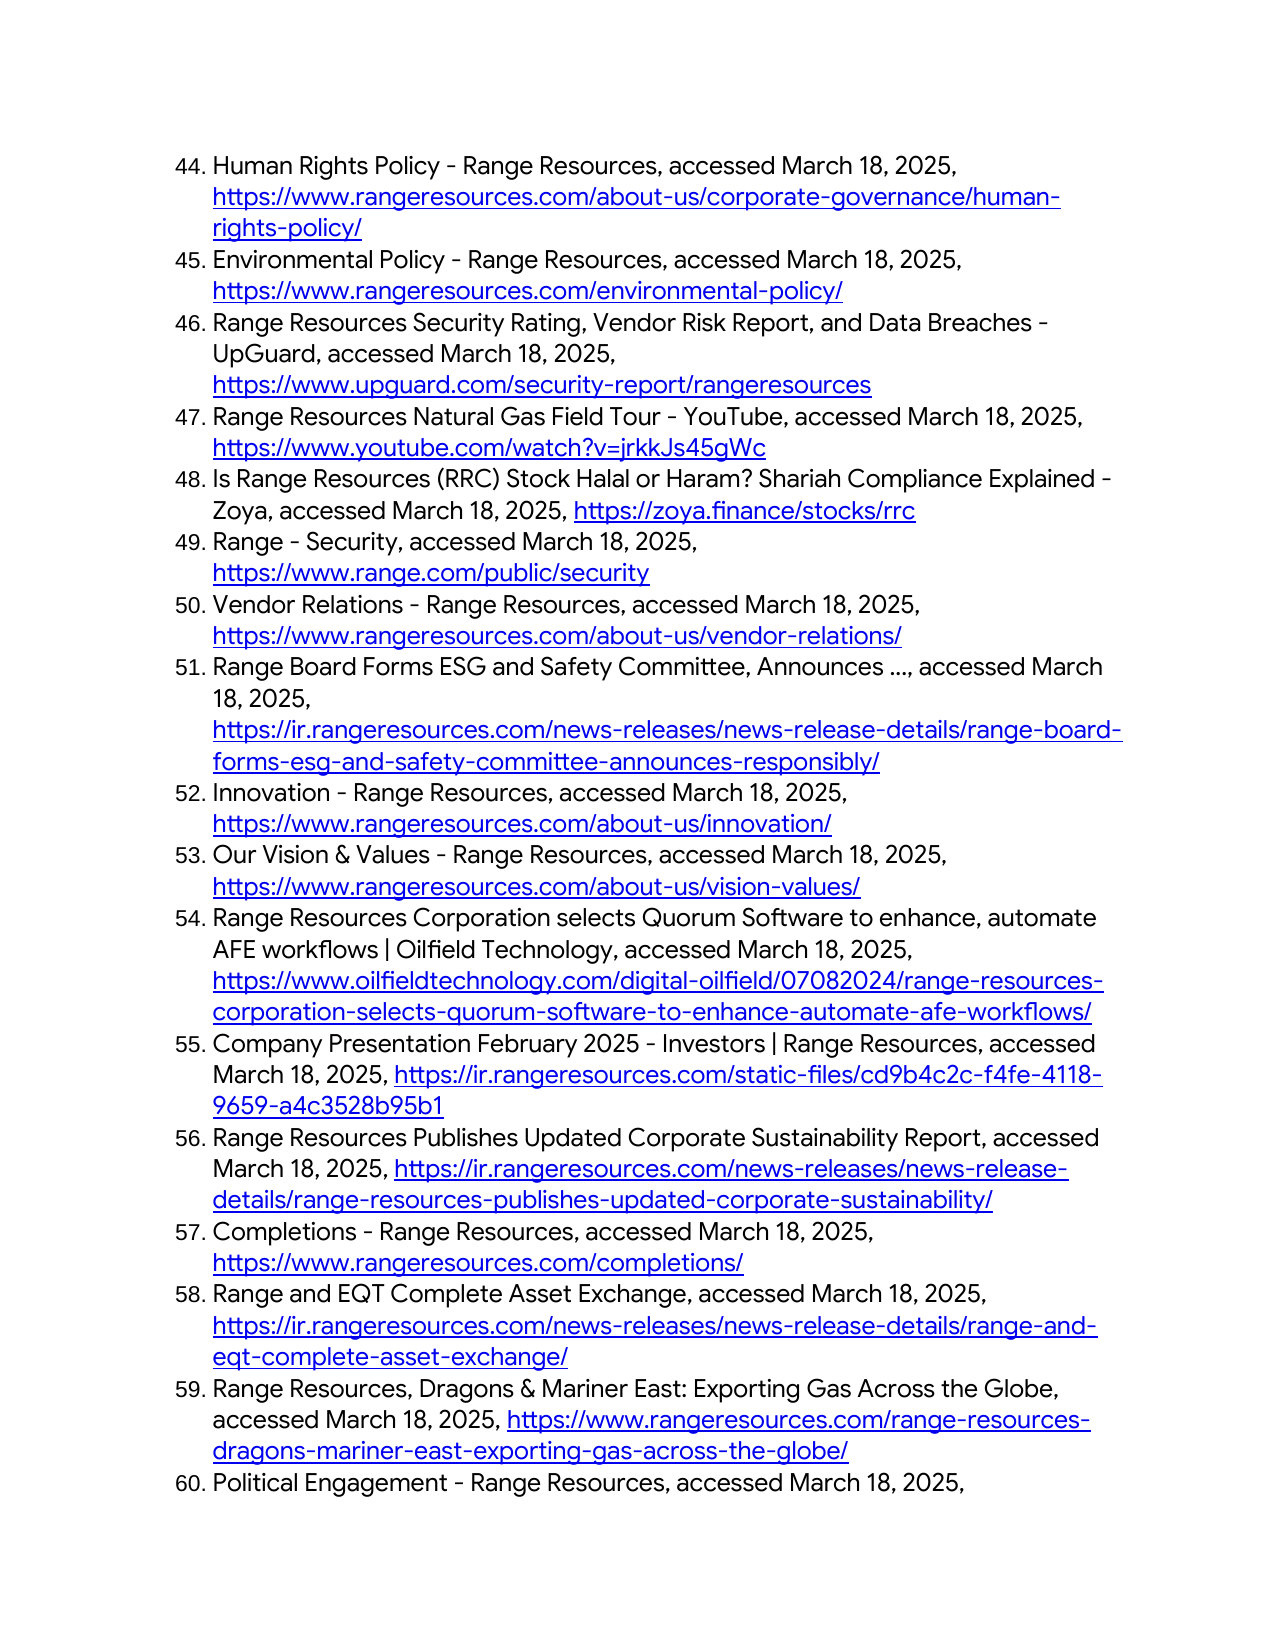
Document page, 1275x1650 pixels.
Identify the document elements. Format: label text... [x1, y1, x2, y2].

list Is Range Resources (RRC) Stock Halal or Haram? Shariah Compliance Explained - Zoya, accessed March 18, 2025, https://zoya.finance/stocks/rrc [175, 463, 1125, 526]
list Range Resources, Dragons & Mariner East: Exporting Gas Across the Globe, accessed March 18, 2025, https://www.rangeresources.com/range-resources-dragons-mariner-east-exporting-gas-across-the-globe/ [175, 1373, 1125, 1467]
list Completions - Range Resources, accessed March 18, 2025, https://www.rangeresources.com/completions/ [175, 1216, 1125, 1279]
list Environmental Policy - Range Resources, accessed March 18, 2025, https://www.rangeresources.com/environmental-policy/ [175, 244, 1125, 307]
list Human Rights Policy - Range Resources, accessed March 18, 2025, https://www.rangeresources.com/about-us/corporate-governance/human-rights-policy/ [175, 150, 1125, 244]
list Company Presentation February 2025 - Investors | Range Resources, accessed March 18, 2025, https://ir.rangeresources.com/static-files/cd9b4c2c-f4fe-4118-9659-a4c3528b95b1 [175, 1028, 1125, 1122]
list Range Resources Corporation selects Quorum Software to enhance, automate AFE workflows | Oilfield Technology, accessed March 18, 2025, https://www.oilfieldtechnology.com/digital-oilfield/07082024/range-resources-corporation-selects-quorum-software-to-enhance-automate-afe-workflows/ [175, 902, 1125, 1028]
list Range Resources Security Rating, Vendor Risk Report, and Data Breaches - UpGuard, accessed March 18, 2025, https://www.upguard.com/security-report/rangeresources [175, 307, 1125, 401]
list Range Resources Natural Gas Field Tour - YouTube, accessed March 18, 2025, https://www.youtube.com/watch?v=jrkkJs45gWc [175, 401, 1125, 463]
list Our Vision & Values - Range Resources, accessed March 18, 2025, https://www.rangeresources.com/about-us/vision-values/ [175, 840, 1125, 902]
list Range and EQT Complete Asset Exchange, accessed March 18, 2025, https://ir.rangeresources.com/news-releases/news-release-details/range-and-eqt-complete-asset-exchange/ [175, 1279, 1125, 1373]
list Innovation - Range Resources, accessed March 18, 2025, https://www.rangeresources.com/about-us/innovation/ [175, 777, 1125, 840]
list Range - Security, accessed March 18, 2025, https://www.range.com/public/security [175, 526, 1125, 589]
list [175, 1467, 1125, 1498]
list Range Resources Publishes Updated Corporate Sustainability Report, accessed March 18, 2025, https://ir.rangeresources.com/news-releases/news-release-details/range-resources-publishes-updated-corporate-sustainability/ [175, 1122, 1125, 1216]
list Range Board Forms ESG and Safety Committee, Announces ..., accessed March 18, 2025, https://ir.rangeresources.com/news-releases/news-release-details/range-board-forms-esg-and-safety-committee-announces-responsibly/ [175, 652, 1125, 777]
list Vendor Relations - Range Resources, accessed March 18, 2025, https://www.rangeresources.com/about-us/vendor-relations/ [175, 589, 1125, 652]
